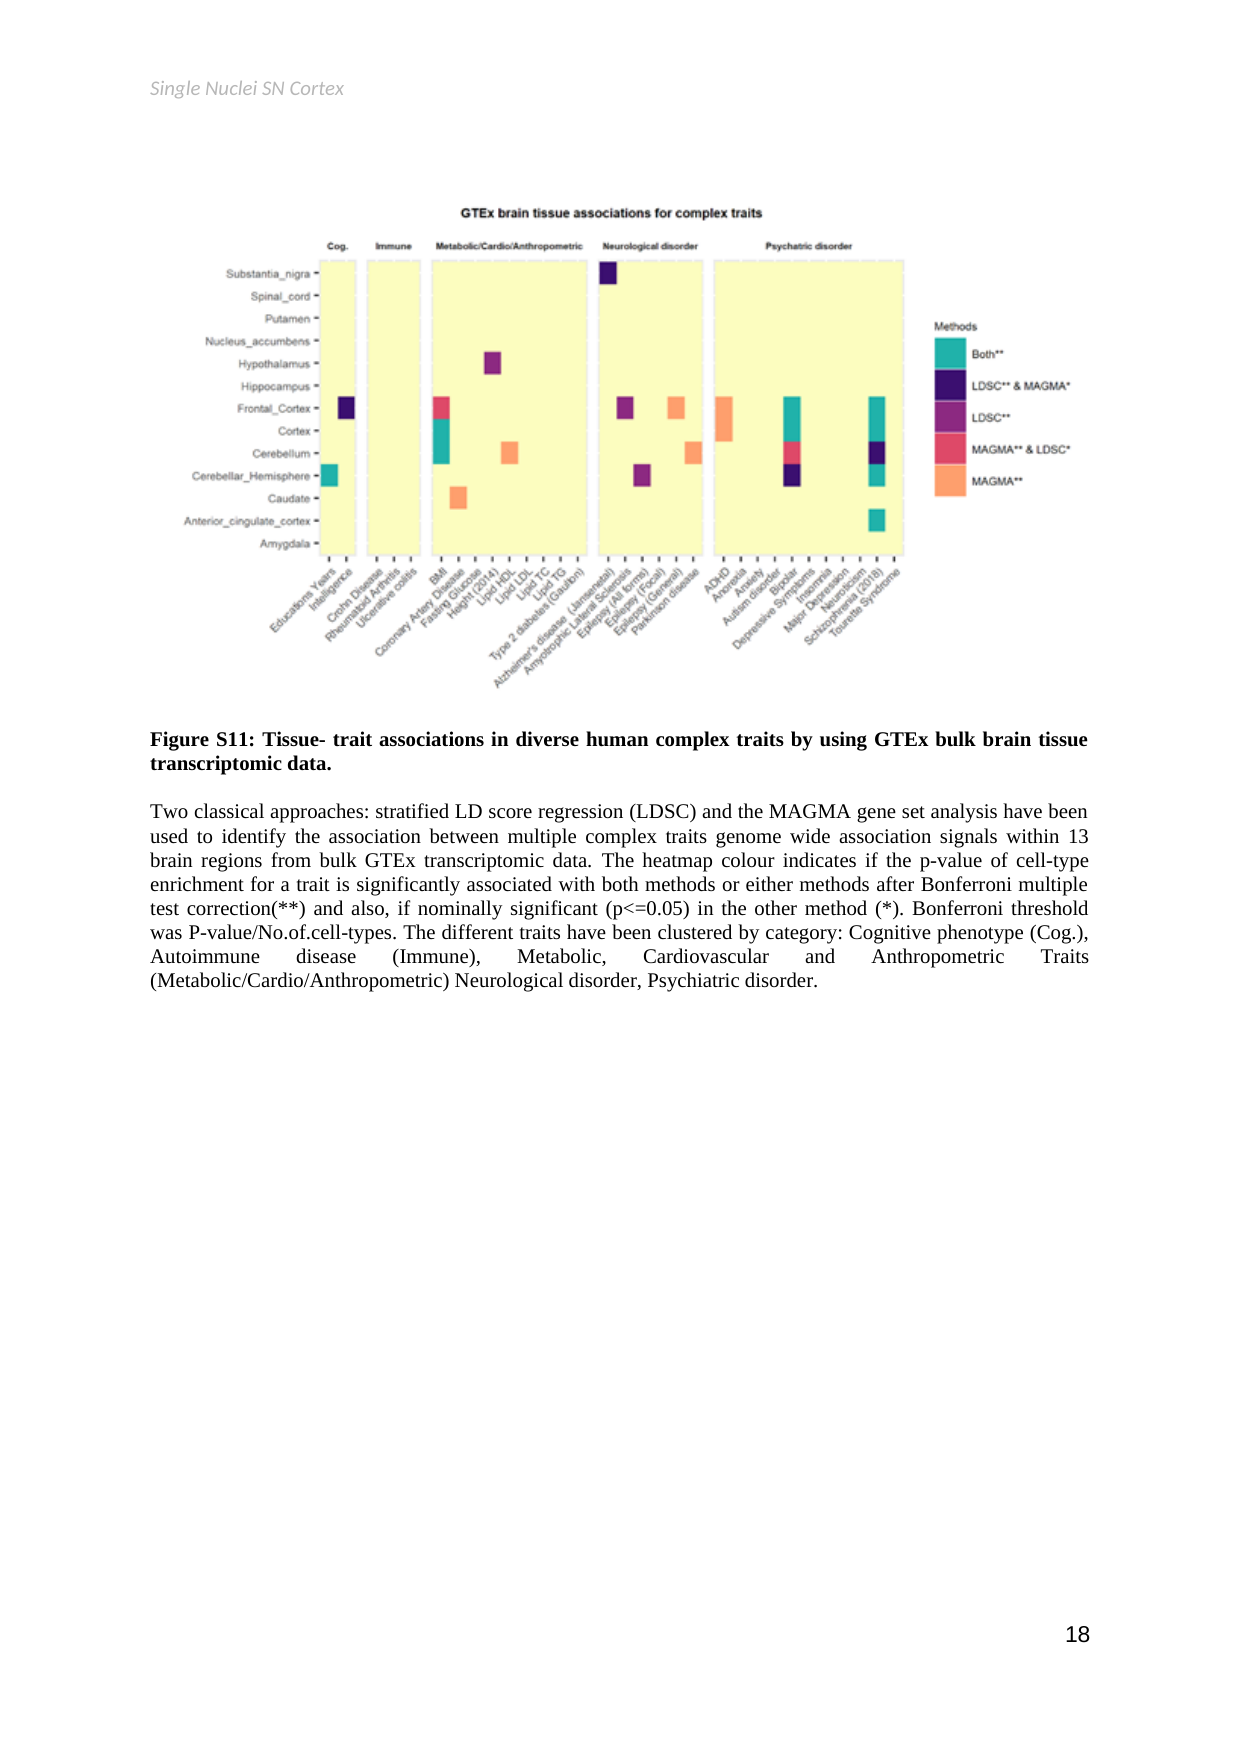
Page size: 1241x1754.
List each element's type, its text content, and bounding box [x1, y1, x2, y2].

text Figure S11: Tissue- trait associations in diverse human complex traits by using GTEx bulk brain tissue transcriptomic data. [150, 728, 1090, 775]
picture [150, 198, 1091, 728]
text Two classical approaches: stratified LD score regression (LDSC) and the MAGMA gene set analysis have been used to identify the association between multiple complex traits genome wide association signals within 13 brain regions from bulk GTEx transcriptomic data. The heatmap colour indicates if the p-value of cell-type enrichment for a trait is significantly associated with both methods or either methods after Bonferroni multiple test correction(**) and also, if nominally significant (p<=0.05) in the other method (*). Bonferroni threshold was P-value/No.of.cell-types. The different traits have been clustered by category: Cognitive phenotype (Cog.), Autoimmune disease (Immune), Metabolic, Cardiovascular and Anthropometric Traits (Metabolic/Cardio/Anthropometric) Neurological disorder, Psychiatric disorder. [150, 799, 1090, 992]
